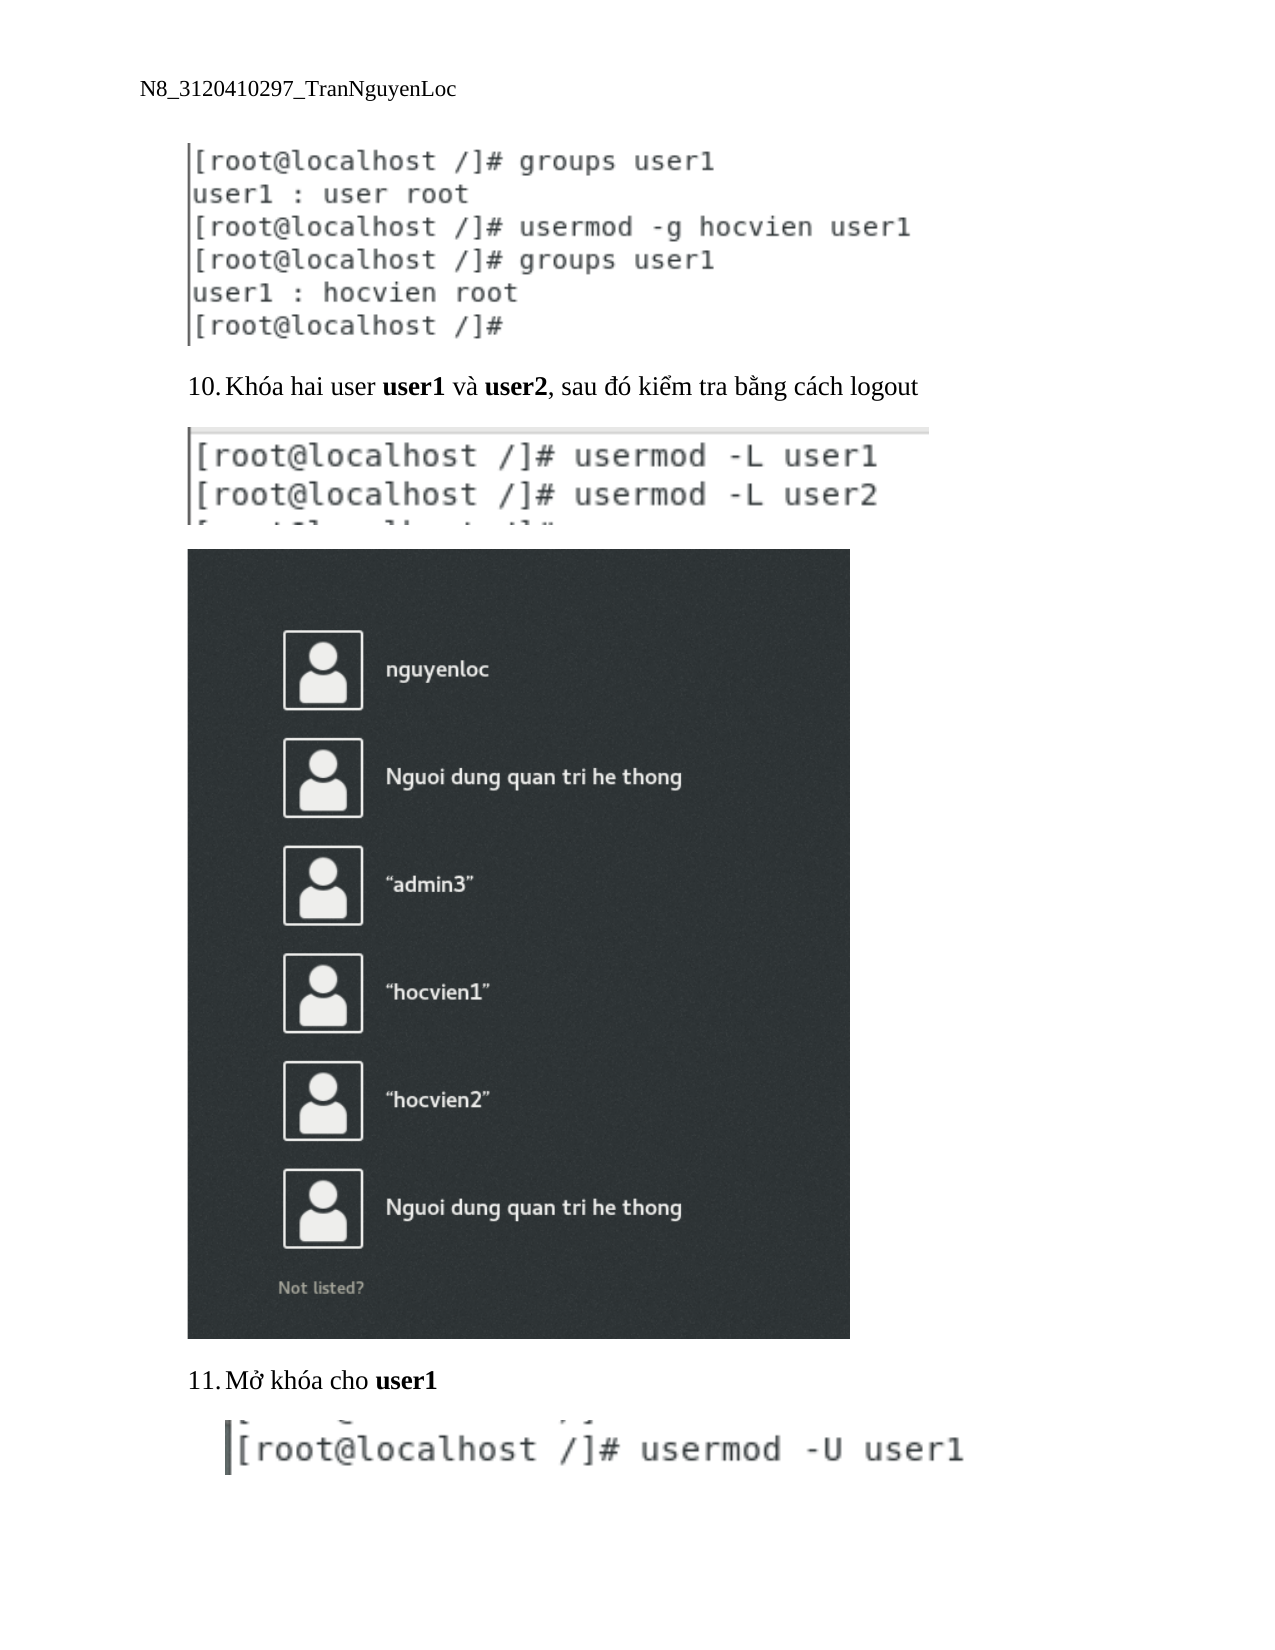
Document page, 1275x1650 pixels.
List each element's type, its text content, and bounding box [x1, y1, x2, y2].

picture [225, 1420, 993, 1475]
picture [187, 143, 952, 346]
picture [187, 427, 929, 525]
list Khóa hai user user1 và user2, sau đó kiểm tra bằng cách logout [187, 371, 1135, 402]
list Mở khóa cho user1 [187, 1364, 1135, 1395]
picture [187, 549, 850, 1339]
